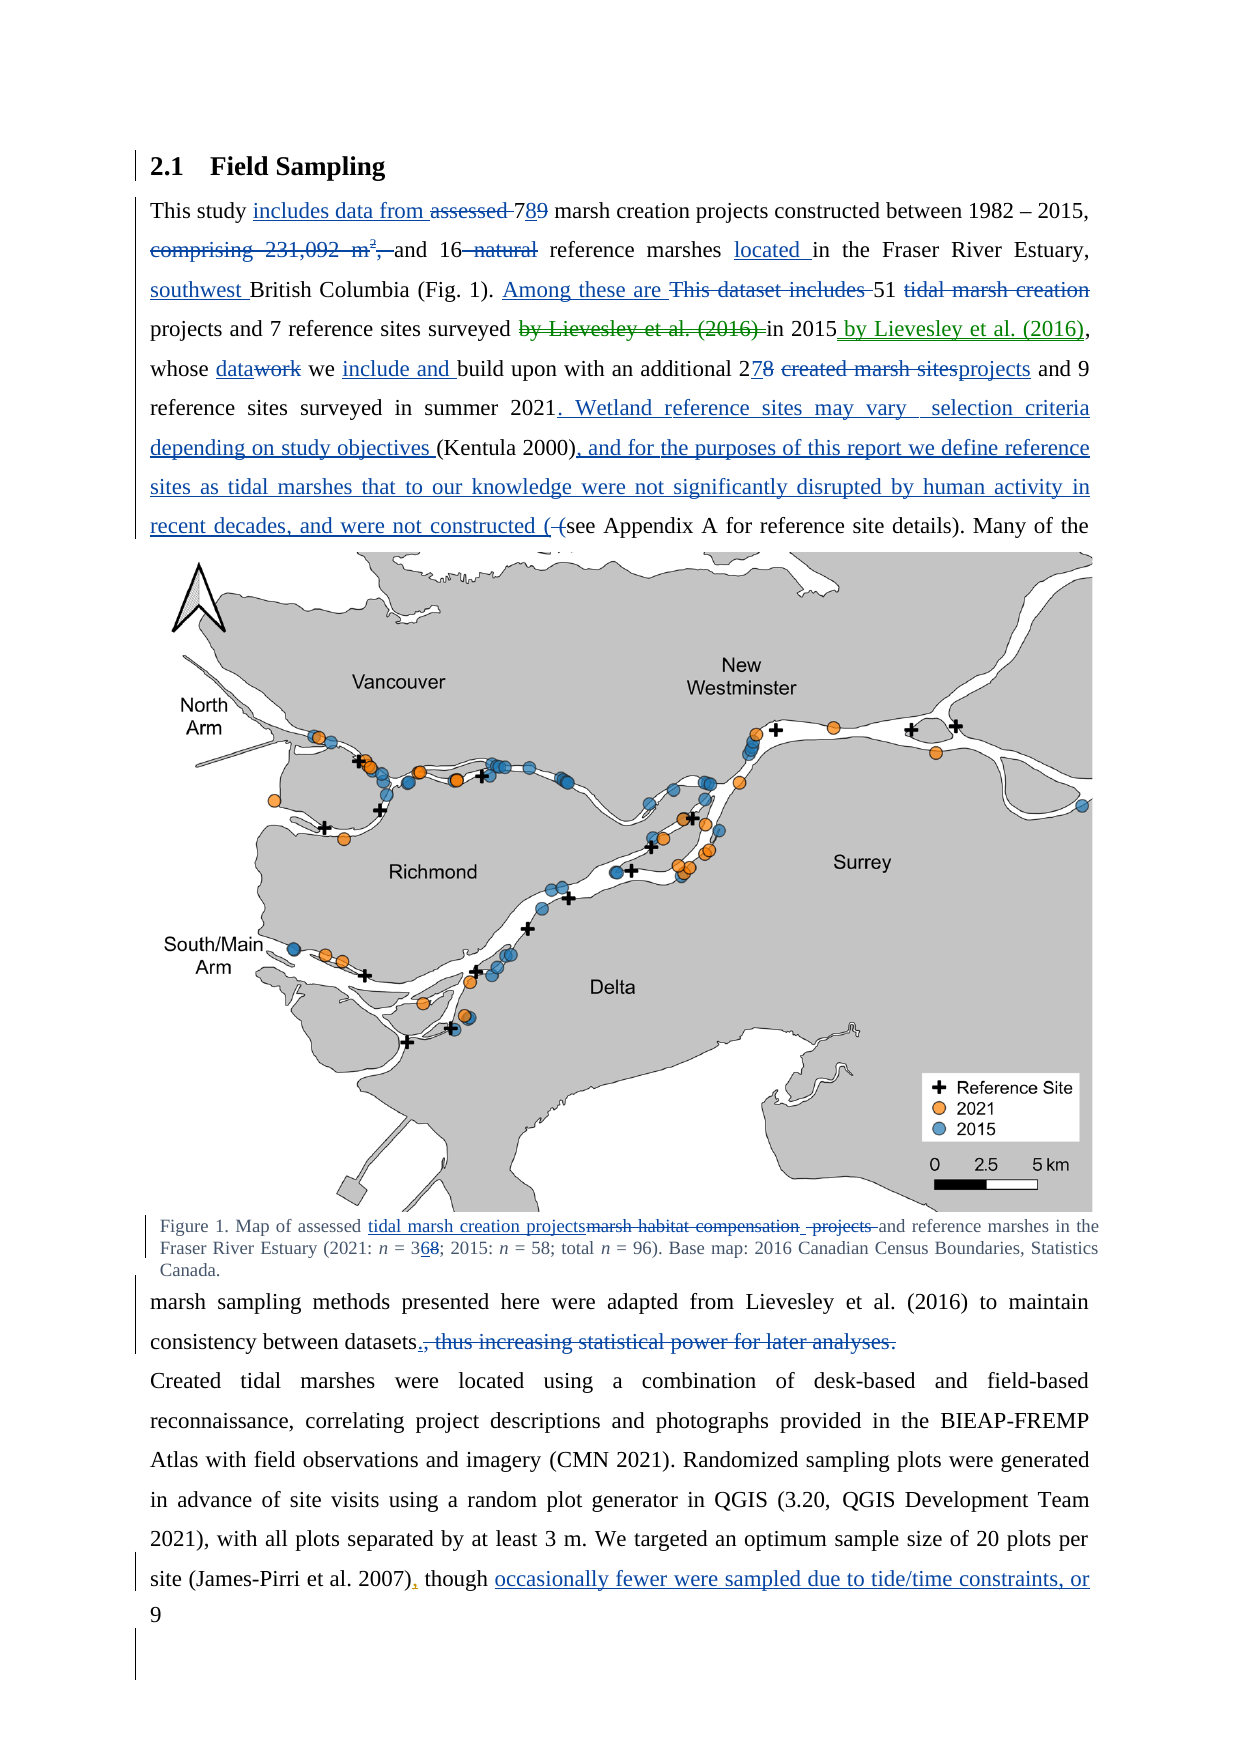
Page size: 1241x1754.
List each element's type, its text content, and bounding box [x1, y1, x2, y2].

subtitle Field Sampling [150, 150, 1090, 181]
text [150, 1367, 1090, 1591]
text This study 7 marsh creation projects constructed between 1982 – 2015, and 16 reference marshes in the Fraser River Estuary, British Columbia (Fig. 1). 51 projects and 7 reference sites surveyed in 2015, whose we build upon with an additional 2 and 9 reference sites surveyed in summer 2021(Kentula 2000)see Appendix A for reference site details). Many of the marsh sampling methods presented here were adapted from Lievesley et al. (2016) to maintain consistency between datasets [150, 197, 1090, 496]
picture [159, 552, 1093, 1212]
